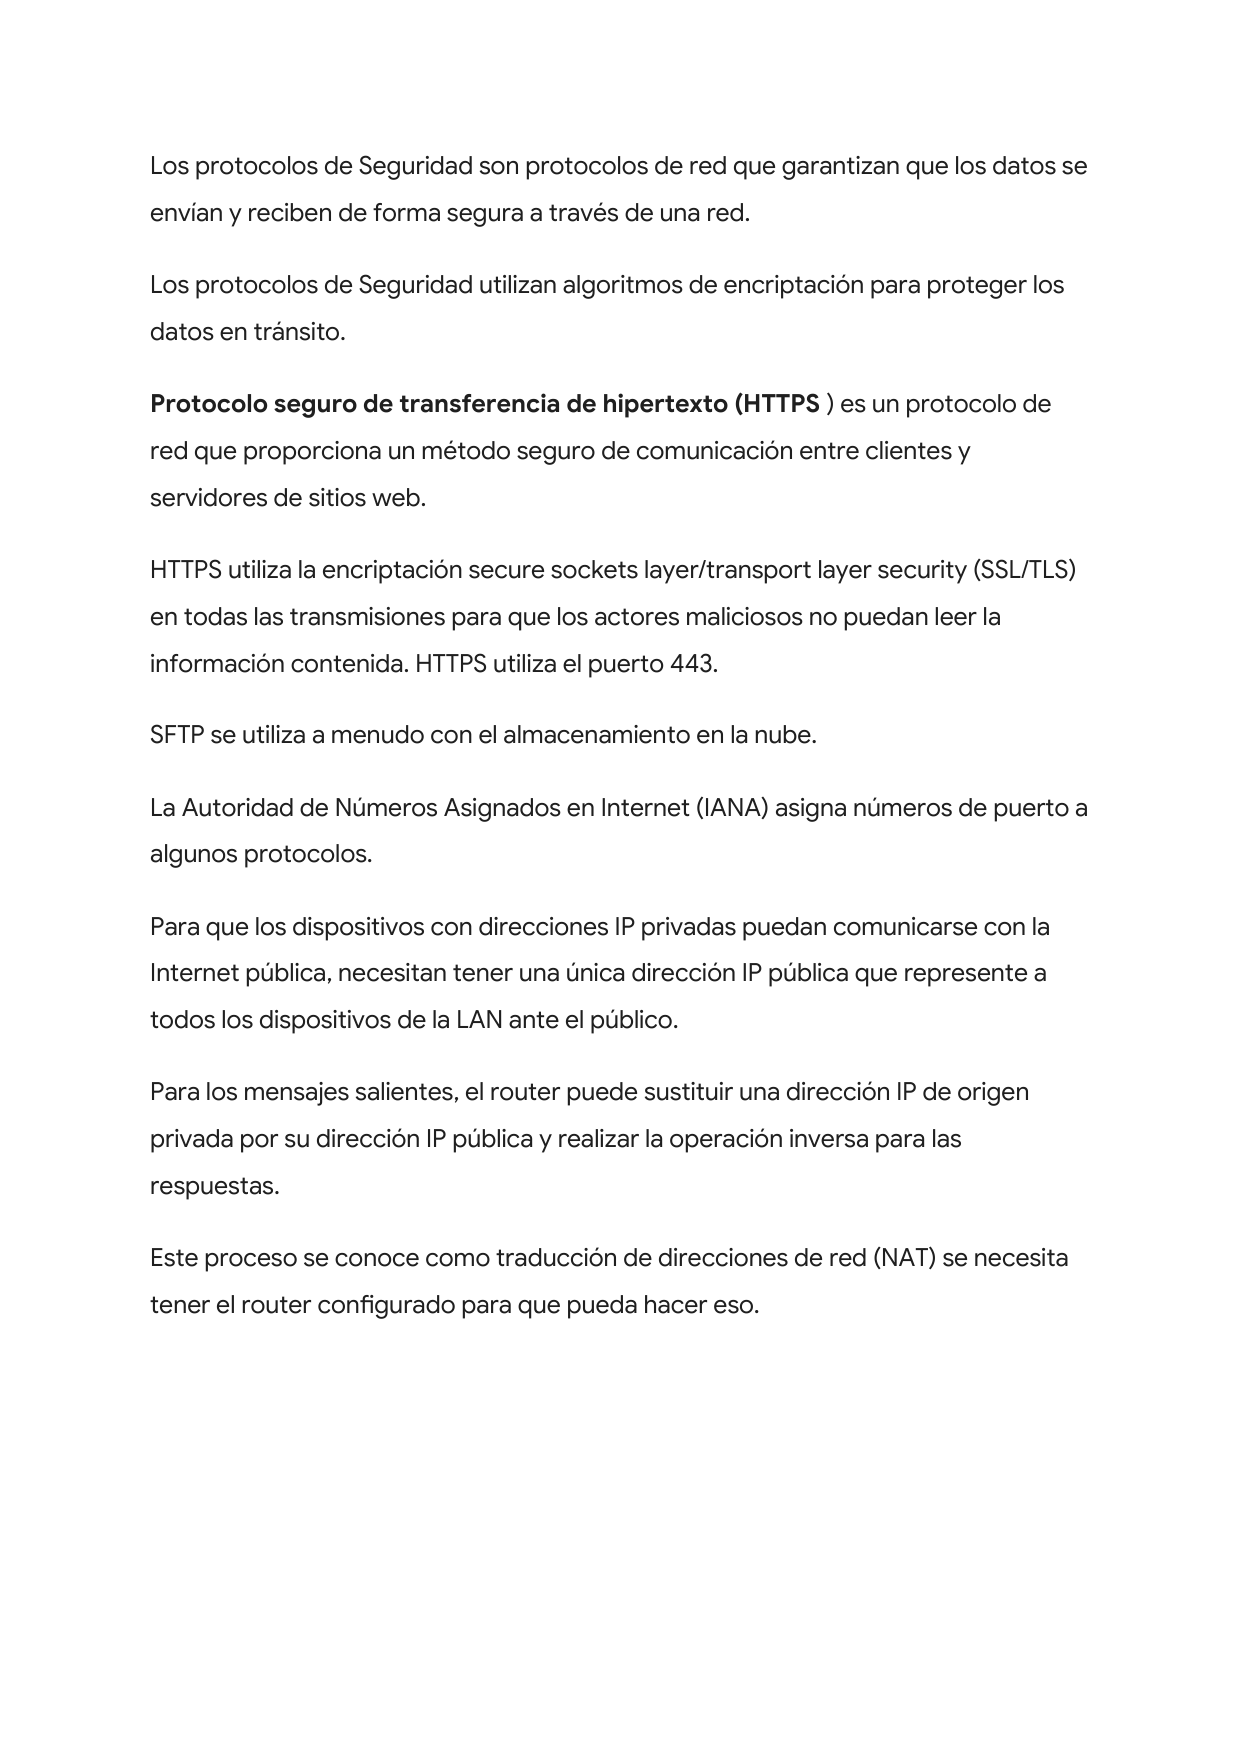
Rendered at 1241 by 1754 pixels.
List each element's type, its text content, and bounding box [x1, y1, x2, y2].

text Para que los dispositivos con direcciones IP privadas puedan comunicarse con la Internet pública, necesitan tener una única dirección IP pública que represente a todos los dispositivos de la LAN ante el público. [150, 911, 1090, 1036]
text Los protocolos de Seguridad son protocolos de red que garantizan que los datos se envían y reciben de forma segura a través de una red. [150, 150, 1090, 228]
text Los protocolos de Seguridad utilizan algoritmos de encriptación para proteger los datos en tránsito. [150, 269, 1090, 347]
text HTTPS utiliza la encriptación secure sockets layer/transport layer security (SSL/TLS) en todas las transmisiones para que los actores maliciosos no puedan leer la información contenida. HTTPS utiliza el puerto 443. [150, 554, 1090, 679]
text Protocolo seguro de transferencia de hipertexto (HTTPS ) es un protocolo de red que proporciona un método seguro de comunicación entre clientes y servidores de sitios web. [150, 388, 1090, 513]
text La Autoridad de Números Asignados en Internet (IANA) asigna números de puerto a algunos protocolos. [150, 792, 1090, 870]
text SFTP se utiliza a menudo con el almacenamiento en la nube. [150, 720, 1090, 751]
text Este proceso se conoce como traducción de direcciones de red (NAT) se necesita tener el router configurado para que pueda hacer eso. [150, 1243, 1090, 1321]
text Para los mensajes salientes, el router puede sustituir una dirección IP de origen privada por su dirección IP pública y realizar la operación inversa para las respuestas. [150, 1077, 1090, 1202]
